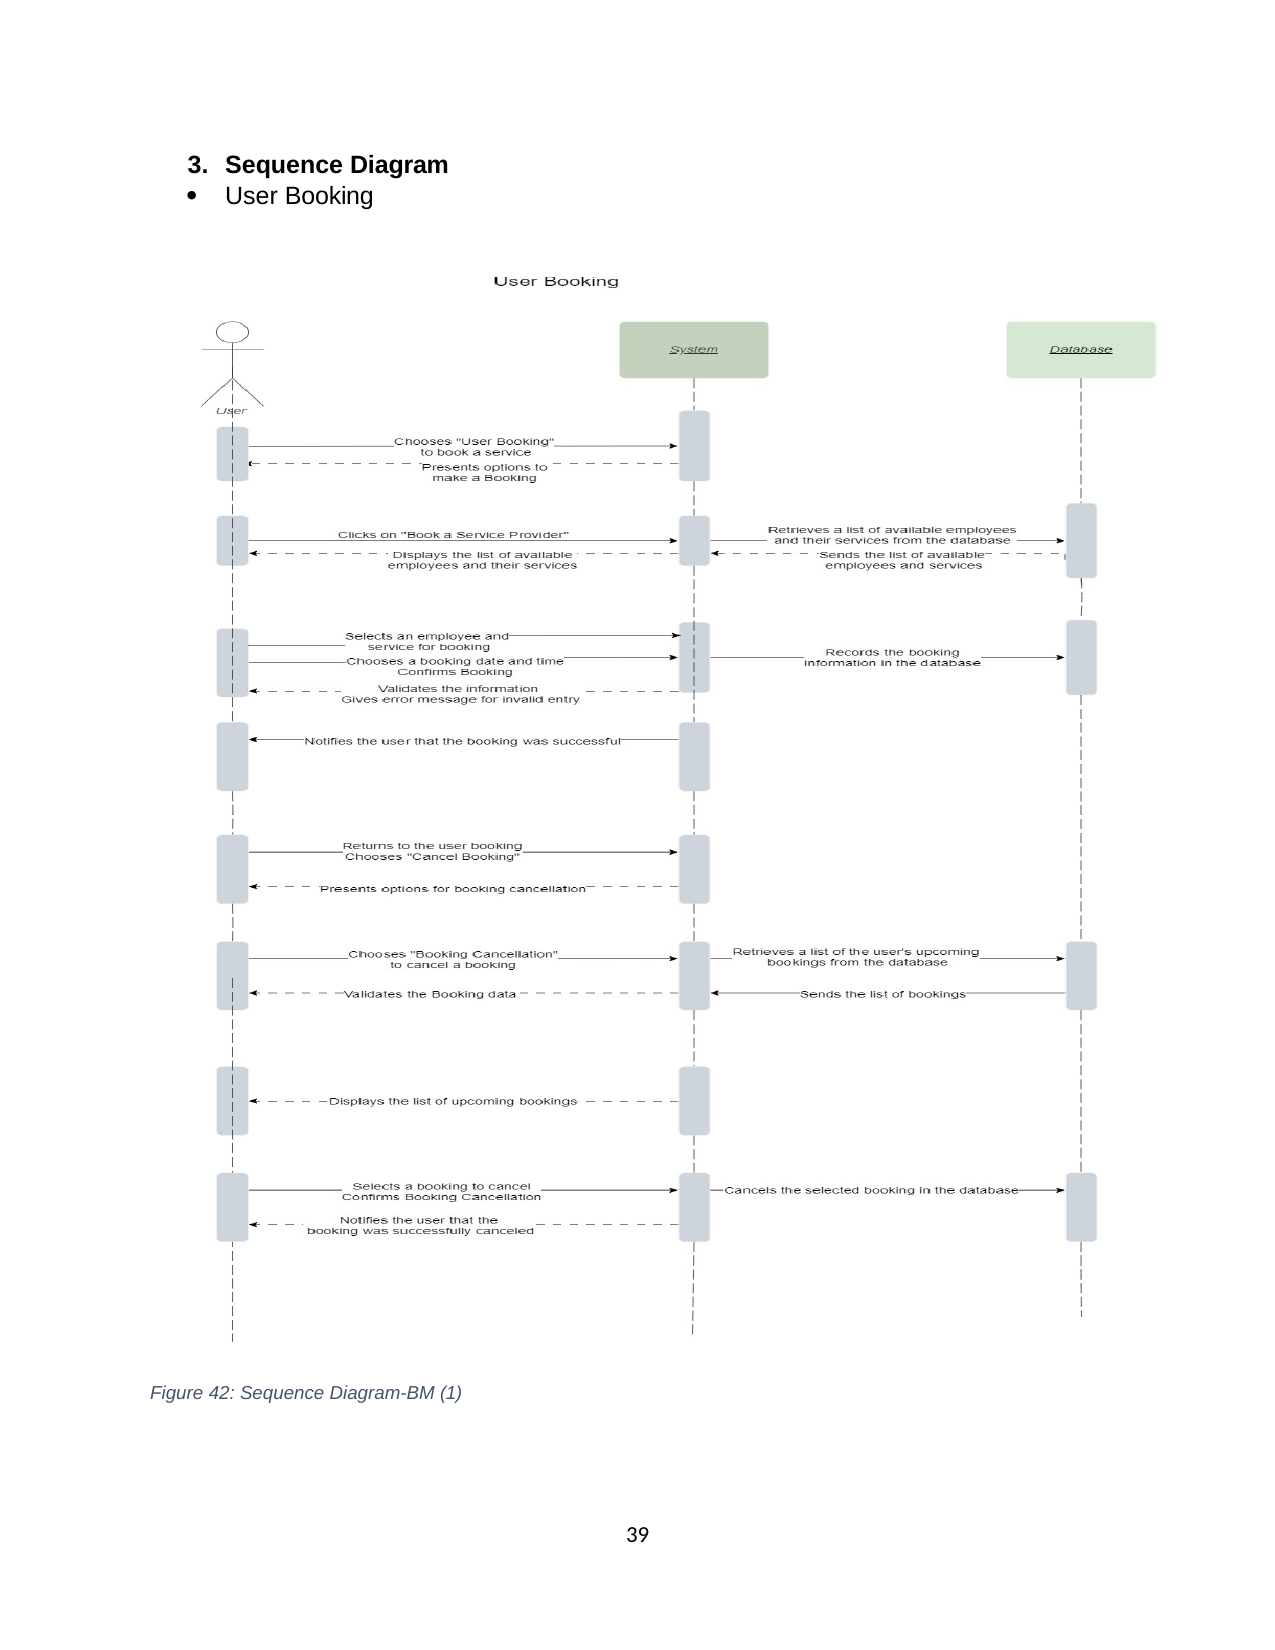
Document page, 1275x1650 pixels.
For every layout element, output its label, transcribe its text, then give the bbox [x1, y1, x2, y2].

picture [201, 277, 1157, 1342]
text Figure 42: Sequence Diagram-BM (1) [150, 1382, 1256, 1404]
subtitle Sequence Diagram [187, 150, 1256, 179]
list User Booking [187, 181, 1256, 210]
